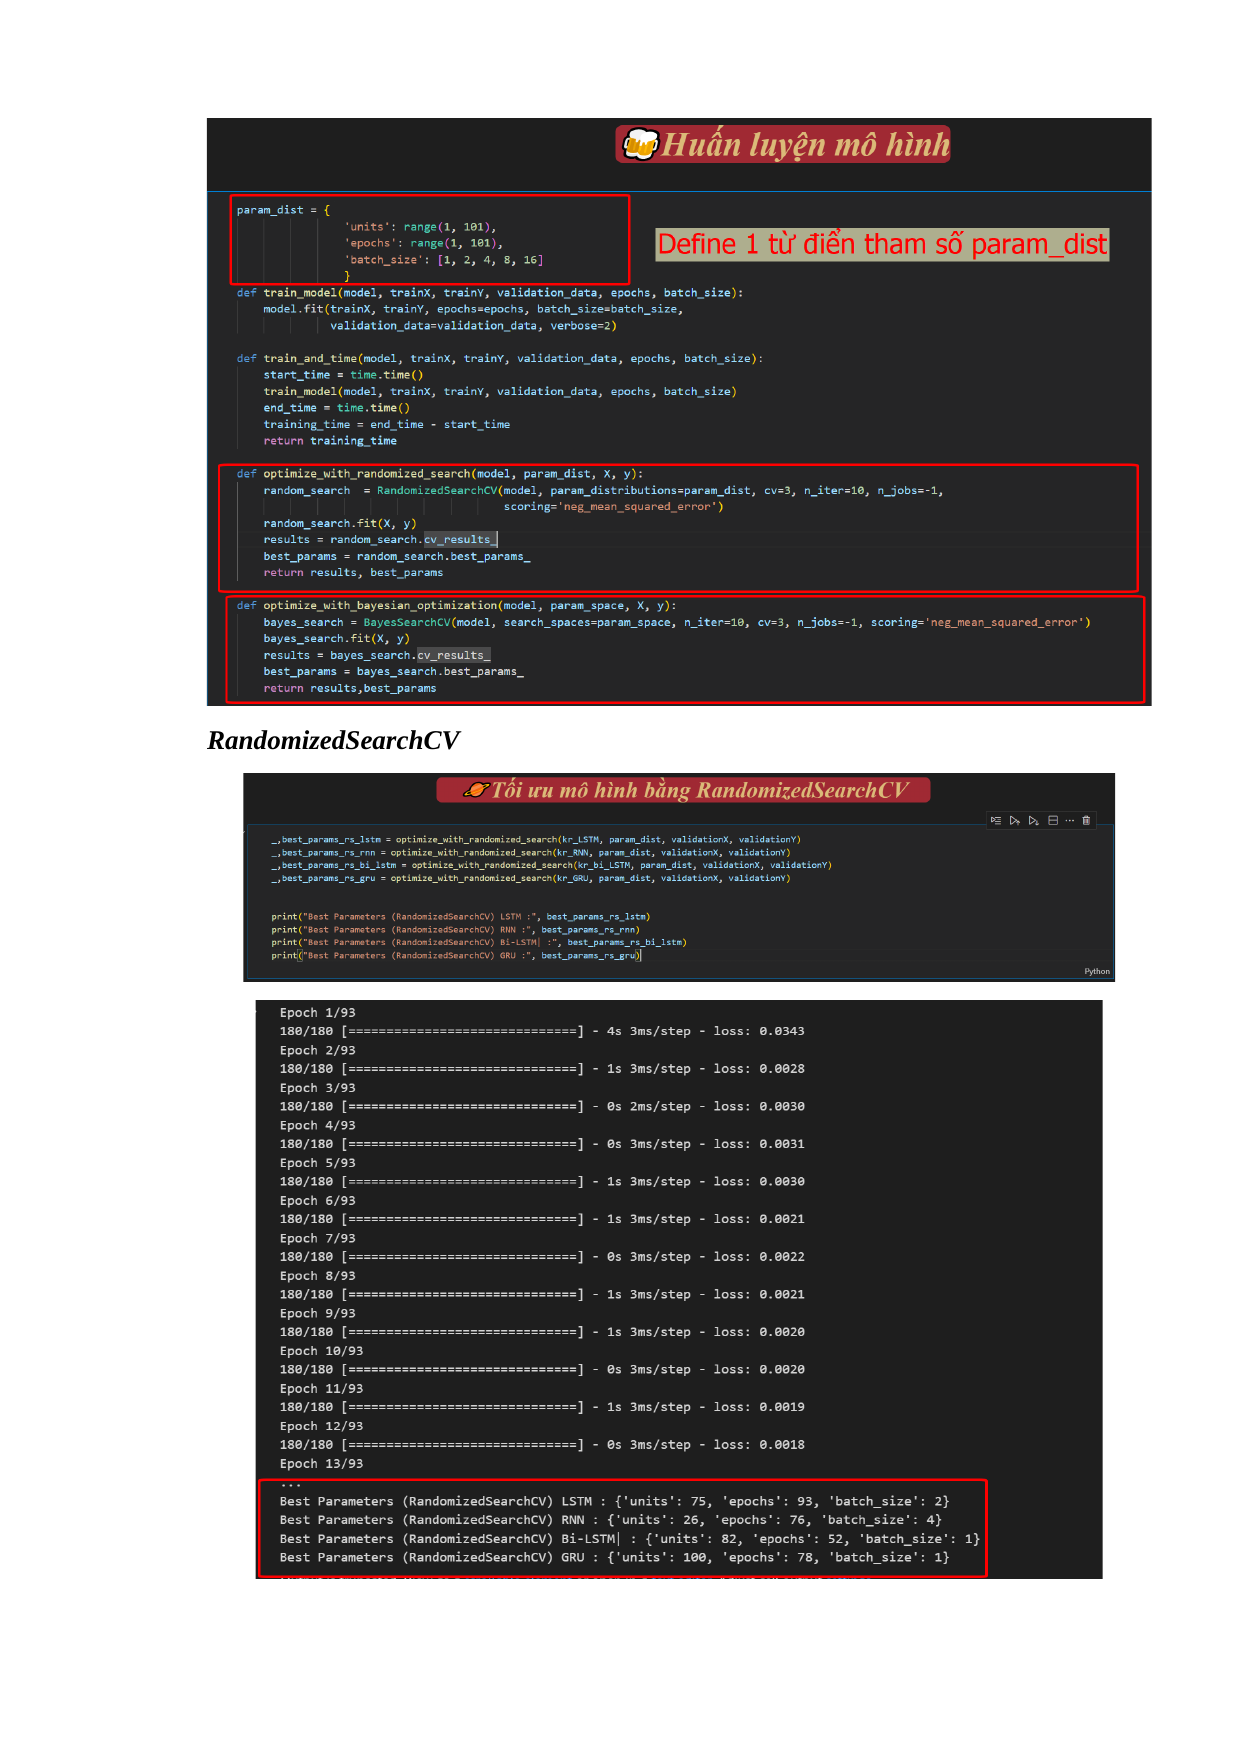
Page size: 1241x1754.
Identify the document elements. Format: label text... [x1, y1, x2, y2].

subtitle RandomizedSearchCV [207, 724, 1152, 755]
picture [206, 118, 1152, 706]
picture [255, 1000, 1103, 1579]
picture [243, 773, 1116, 982]
